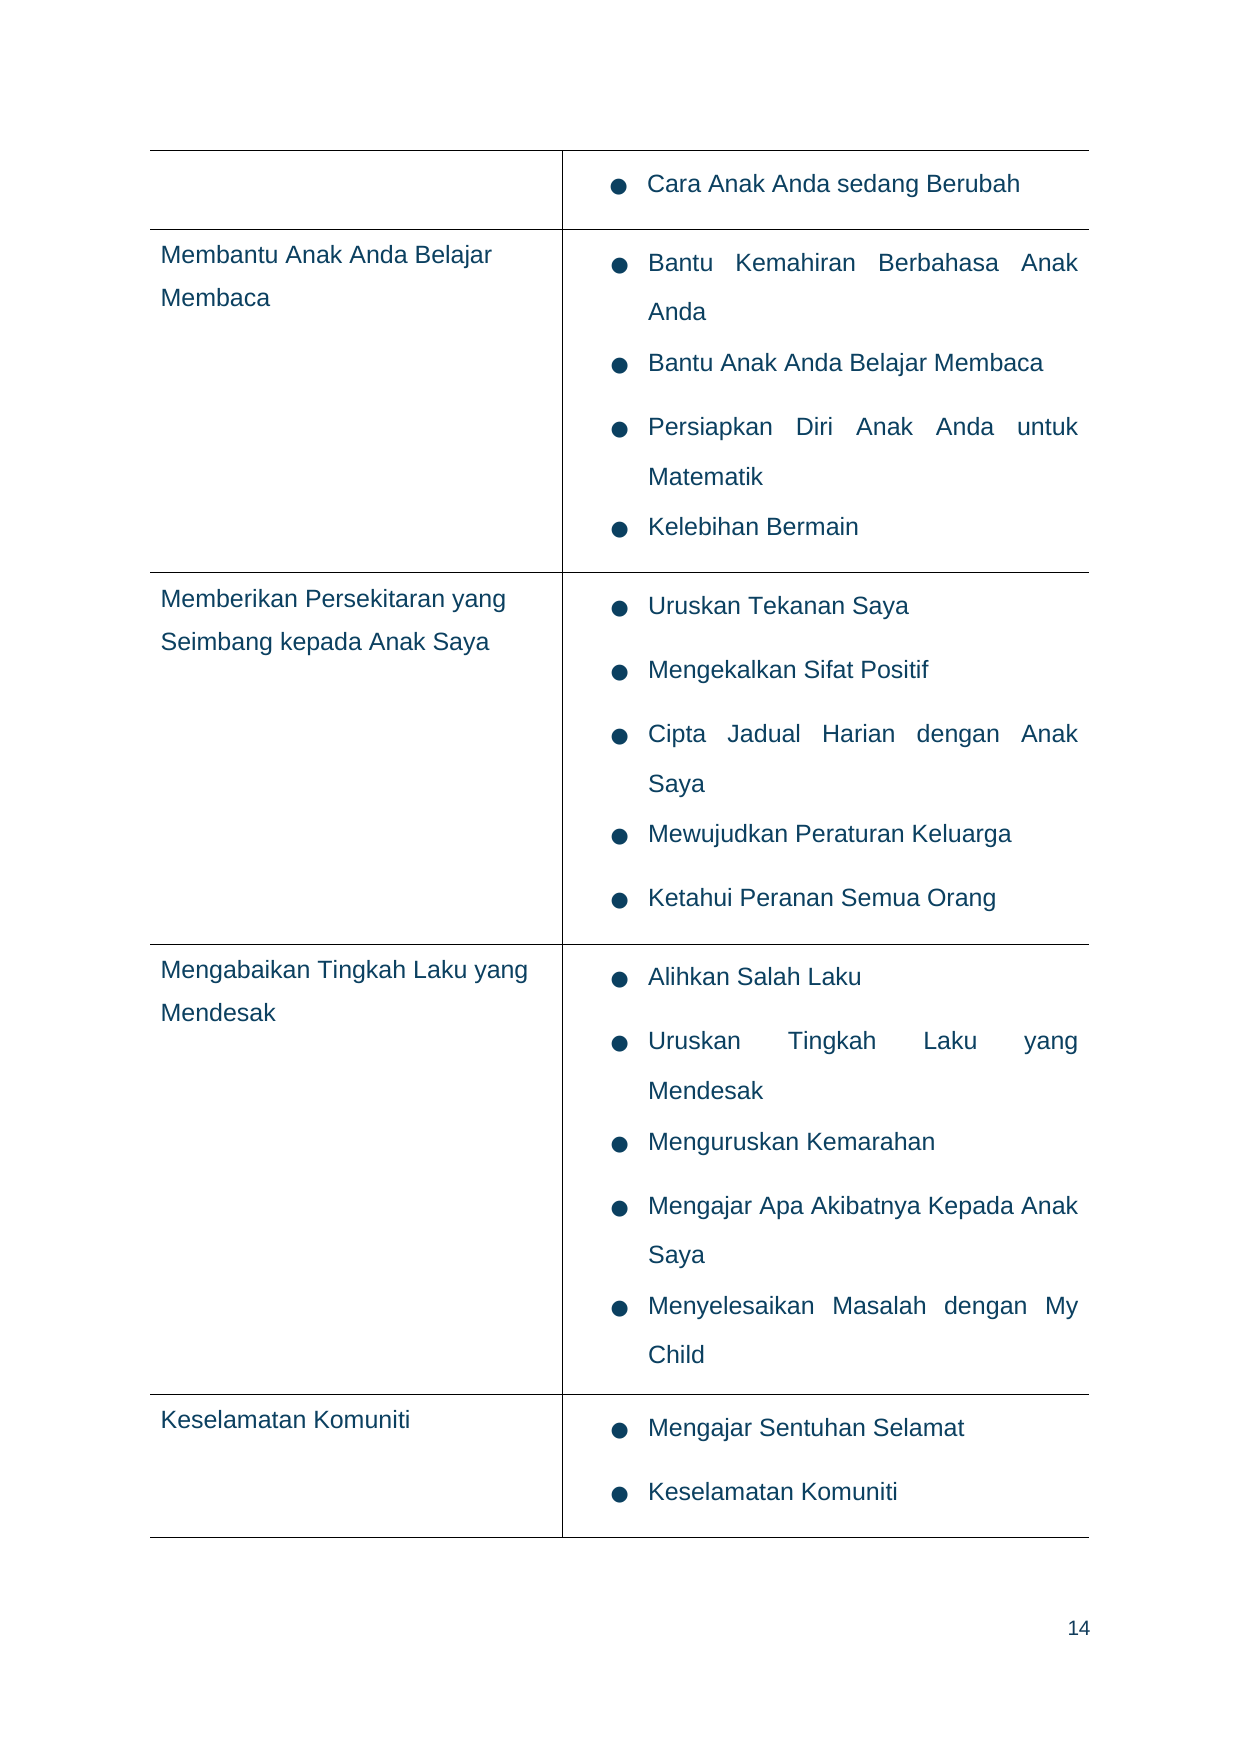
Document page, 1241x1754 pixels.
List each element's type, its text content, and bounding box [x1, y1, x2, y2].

table_cell Membantu Anak Anda Belajar Membaca [150, 230, 562, 572]
table_cell Mengabaikan Tingkah Laku yang Mendesak [150, 945, 562, 1394]
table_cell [563, 151, 1089, 229]
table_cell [563, 1395, 1089, 1537]
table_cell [150, 1395, 562, 1537]
table_cell Uruskan Tekanan Saya Mengekalkan Sifat Positif Cipta Jadual Harian dengan Anak Saya Mewujudkan Peraturan Keluarga Ketahui Peranan Semua Orang [563, 573, 1089, 943]
table_cell Bantu Kemahiran Berbahasa Anak Anda Bantu Anak Anda Belajar Membaca Persiapkan Diri Anak Anda untuk Matematik Kelebihan Bermain [563, 230, 1089, 572]
table_cell Memberikan Persekitaran yang Seimbang kepada Anak Saya [150, 573, 562, 943]
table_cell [150, 151, 562, 229]
table_cell Alihkan Salah Laku Uruskan Tingkah Laku yang Mendesak Menguruskan Kemarahan Mengajar Apa Akibatnya Kepada Anak Saya Menyelesaikan Masalah dengan My Child [563, 945, 1089, 1394]
